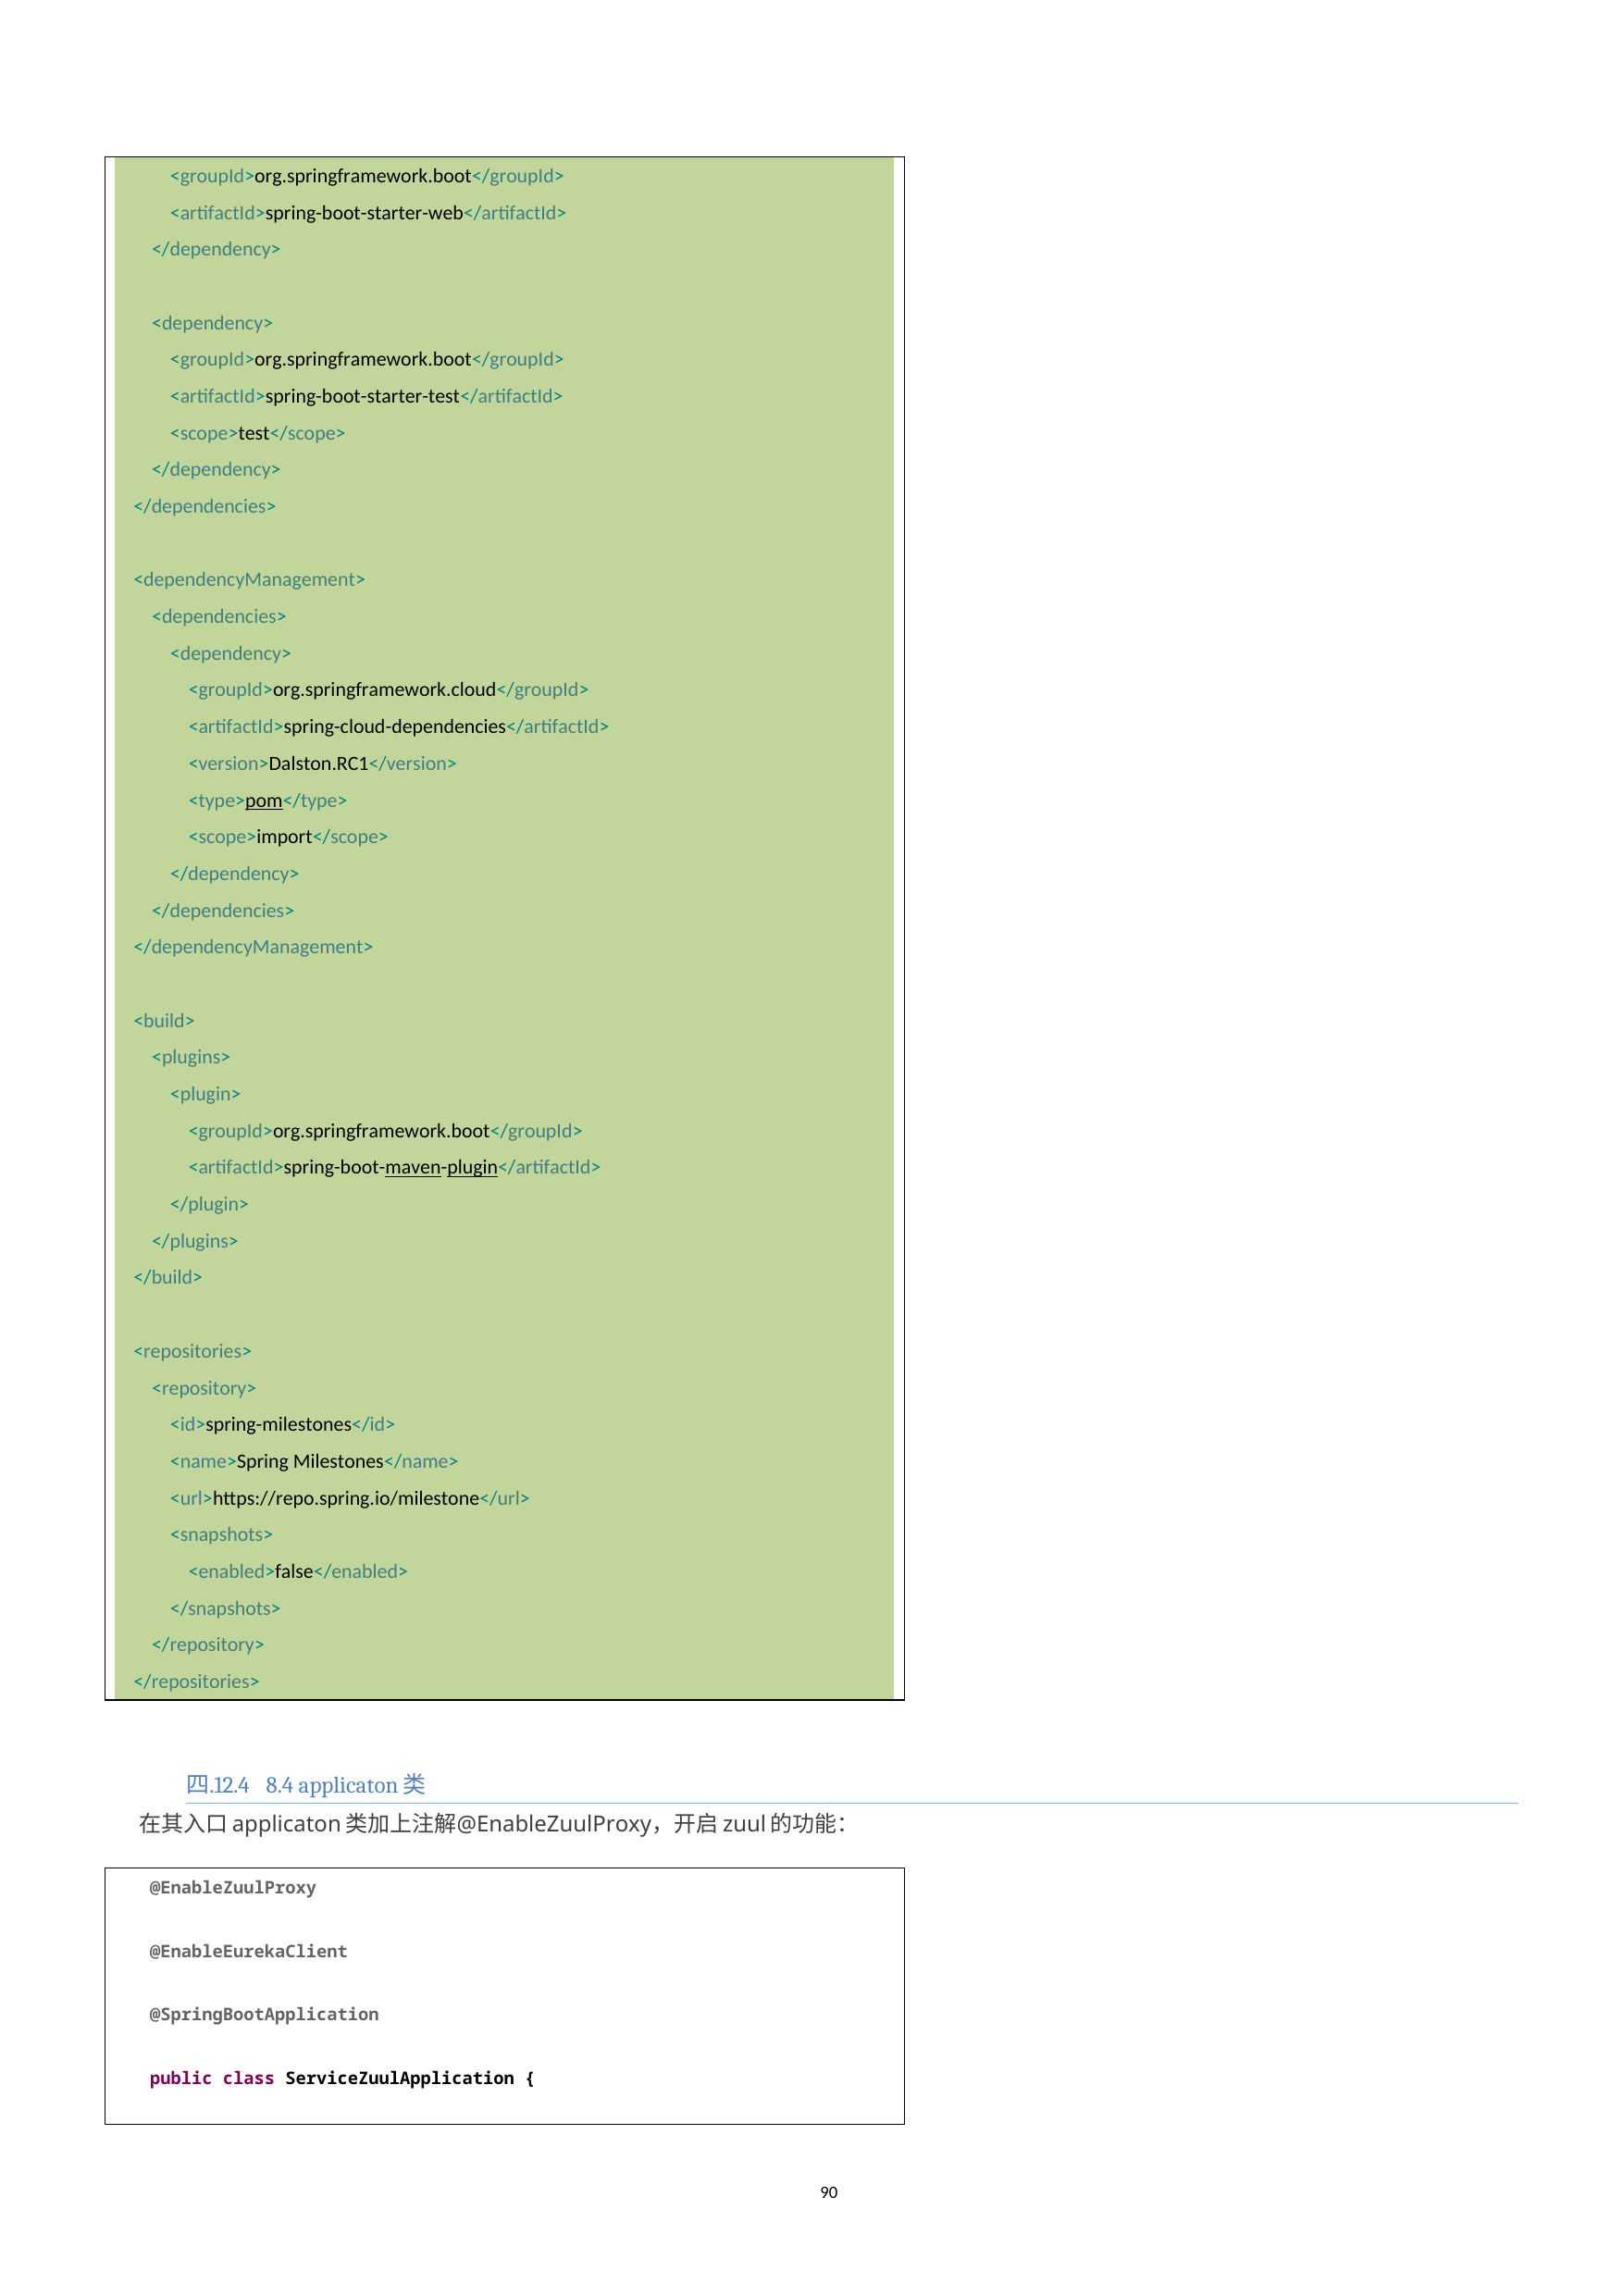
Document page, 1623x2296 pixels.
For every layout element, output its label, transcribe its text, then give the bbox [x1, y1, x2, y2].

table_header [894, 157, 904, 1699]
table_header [105, 1868, 904, 2123]
text 在其入口applicaton类加上注解@EnableZuulProxy，开启zuul的功能： [104, 1804, 1518, 1841]
subtitle 8.4 applicaton类 [186, 1764, 1518, 1803]
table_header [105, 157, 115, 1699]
